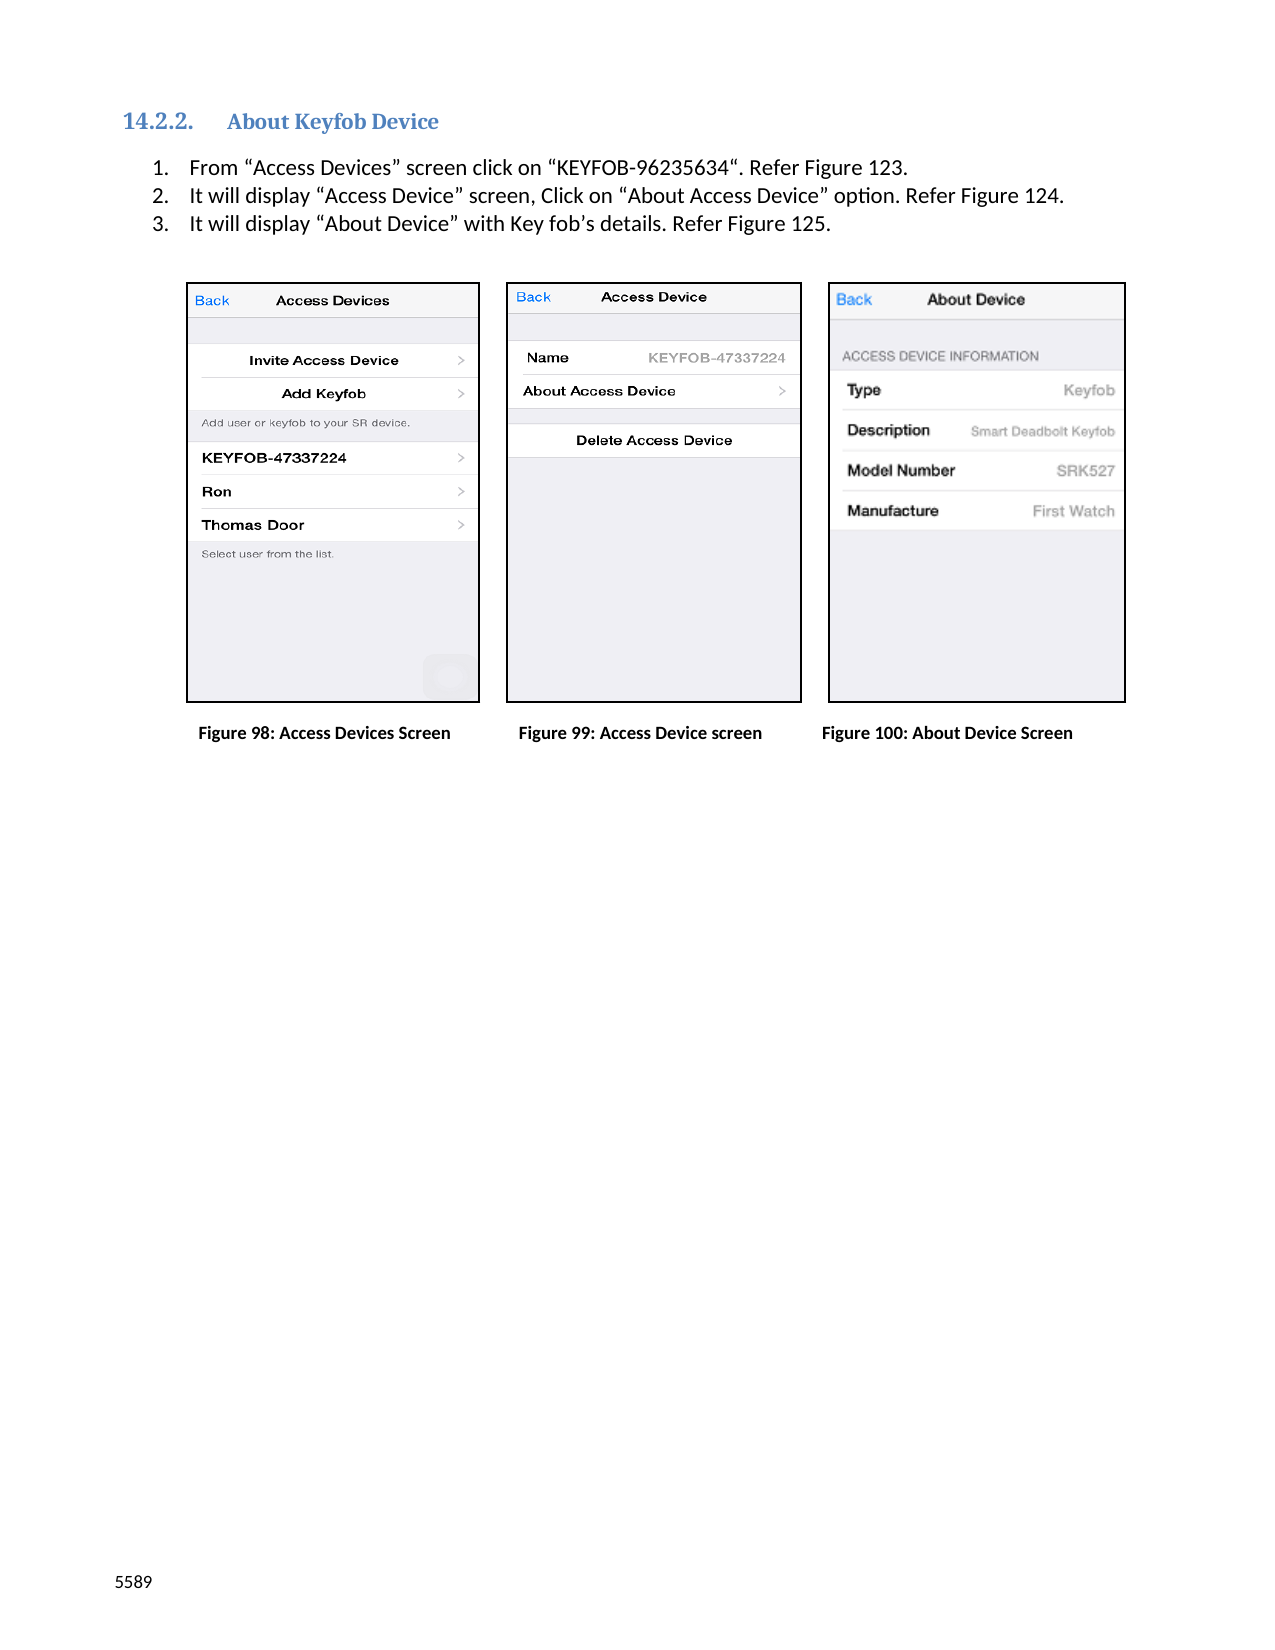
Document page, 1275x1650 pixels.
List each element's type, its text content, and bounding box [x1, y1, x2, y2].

picture [830, 284, 1124, 701]
list It will display “About Device” with Key fob’s details. Refer Figure 125. [152, 209, 1198, 237]
list It will display “Access Device” screen, Click on “About Access Device” option. Refer Figure 124. [152, 181, 1198, 209]
list From “Access Devices” screen click on “KEYFOB-96235634“. Refer Figure 123. [152, 153, 1198, 181]
subtitle About Keyfob Device [123, 105, 1198, 136]
picture [508, 284, 800, 701]
picture [188, 284, 478, 701]
